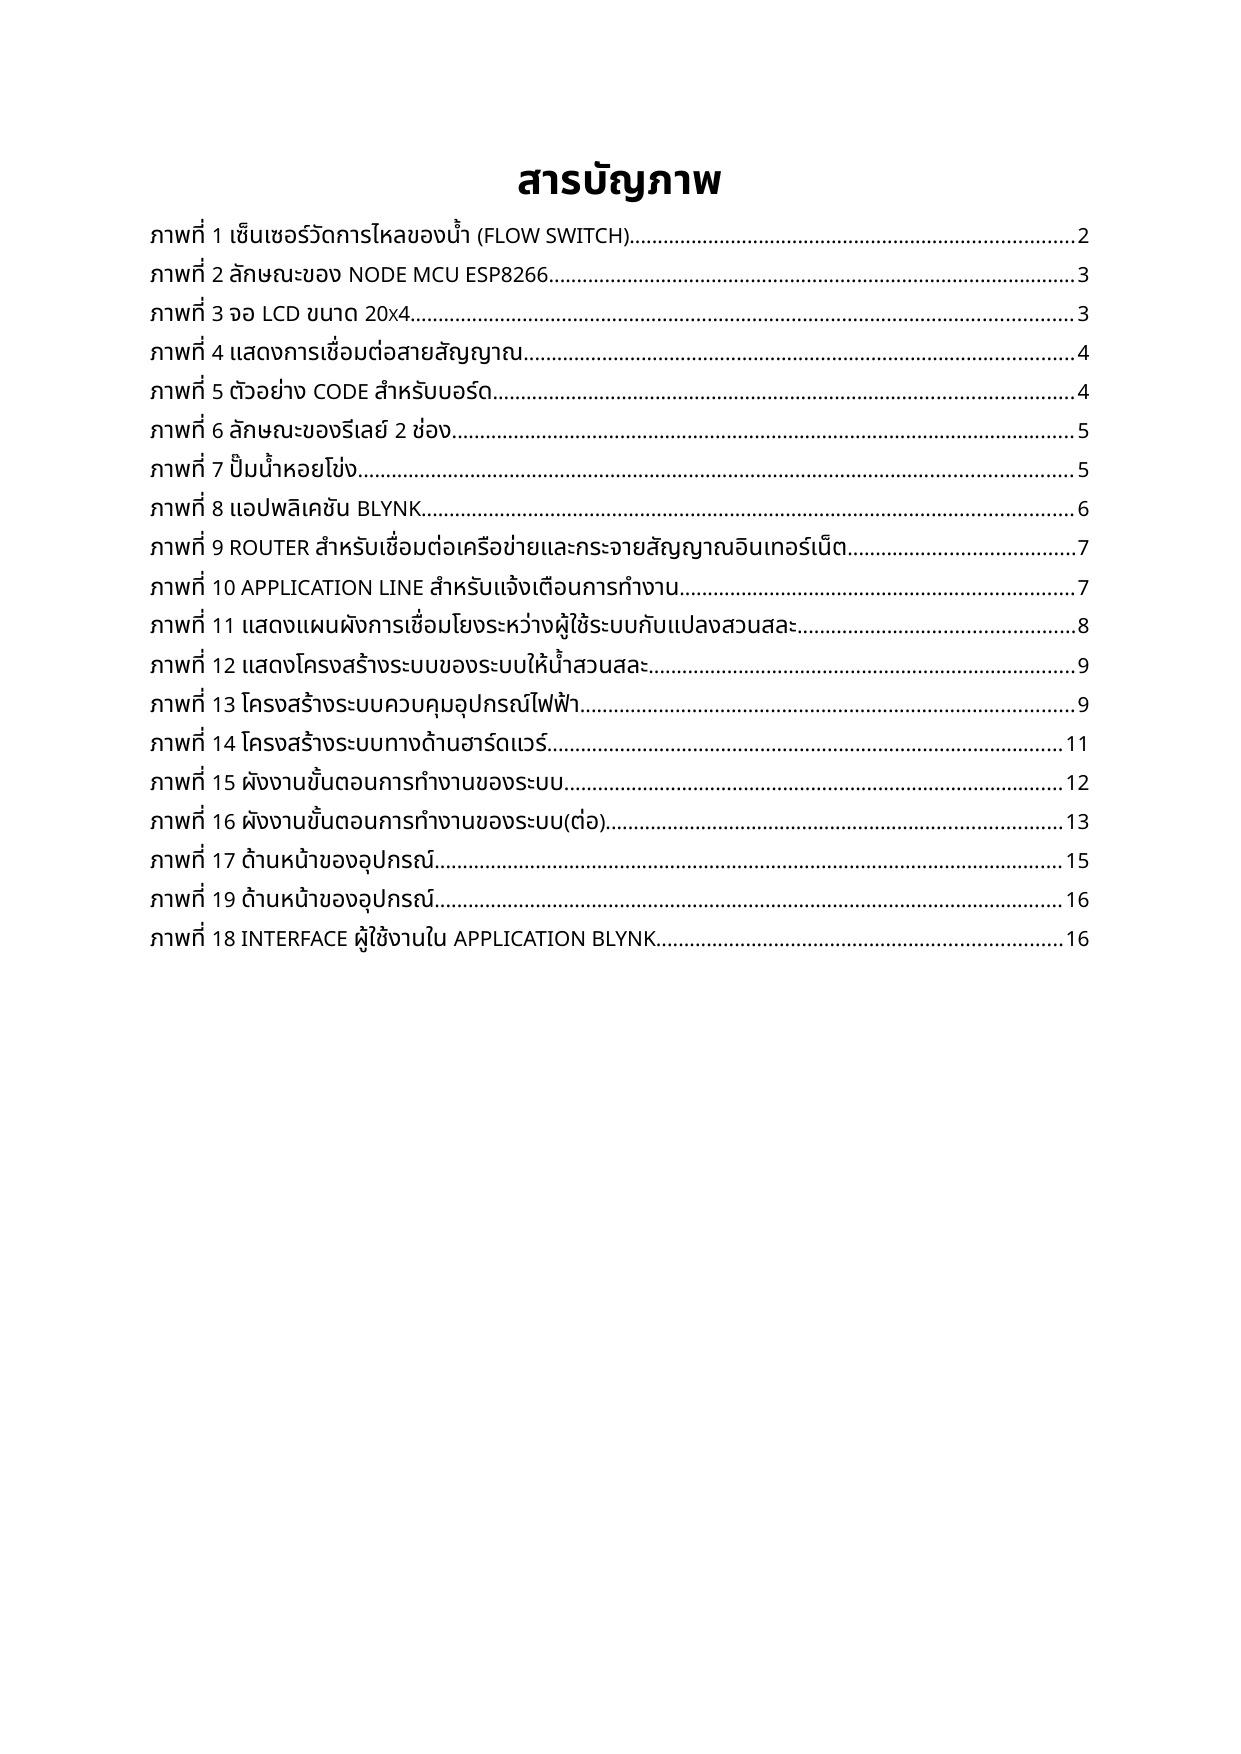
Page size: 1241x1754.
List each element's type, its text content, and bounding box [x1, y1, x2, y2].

text ภาพที่ 8 แอปพลิเคชัน BLYNK 6 [150, 491, 1090, 528]
text ภาพที่ 1 เซ็นเซอร์วัดการไหลของน้ำ (FLOW SWITCH) 2 [150, 218, 1090, 254]
subtitle สารบัญภาพ [150, 150, 1090, 213]
text ภาพที่ 14 โครงสร้างระบบทางด้านฮาร์ดแวร์ 11 [150, 726, 1090, 762]
text ภาพที่ 5 ตัวอย่าง CODE สำหรับบอร์ด 4 [150, 374, 1090, 410]
text ภาพที่ 16 ผังงานขั้นตอนการทำงานของระบบ(ต่อ) 13 [150, 804, 1090, 840]
text ภาพที่ 11 แสดงแผนผังการเชื่อมโยงระหว่างผู้ใช้ระบบกับแปลงสวนสละ 8 [150, 608, 1090, 645]
text ภาพที่ 13 โครงสร้างระบบควบคุมอุปกรณ์ไฟฟ้า 9 [150, 687, 1090, 723]
text ภาพที่ 10 APPLICATION LINE สำหรับแจ้งเตือนการทำงาน 7 [150, 569, 1090, 606]
text ภาพที่ 6 ลักษณะของรีเลย์ 2 ช่อง 5 [150, 413, 1090, 449]
text ภาพที่ 15 ผังงานขั้นตอนการทำงานของระบบ 12 [150, 765, 1090, 801]
text ภาพที่ 3 จอ LCD ขนาด 20x4 3 [150, 296, 1090, 332]
text ภาพที่ 4 แสดงการเชื่อมต่อสายสัญญาณ 4 [150, 335, 1090, 371]
text ภาพที่ 17 ด้านหน้าของอุปกรณ์ 15 [150, 843, 1090, 879]
text ภาพที่ 9 ROUTER สำหรับเชื่อมต่อเครือข่ายและกระจายสัญญาณอินเทอร์เน็ต 7 [150, 530, 1090, 567]
text ภาพที่ 7 ปั๊มน้ำหอยโข่ง 5 [150, 452, 1090, 488]
text ภาพที่ 18 INTERFACE ผู้ใช้งานใน APPLICATION BLYNK 16 [150, 921, 1090, 957]
text ภาพที่ 2 ลักษณะของ NODE MCU ESP8266 3 [150, 257, 1090, 293]
text ภาพที่ 19 ด้านหน้าของอุปกรณ์ 16 [150, 882, 1090, 918]
text ภาพที่ 12 แสดงโครงสร้างระบบของระบบให้น้ำสวนสละ 9 [150, 648, 1090, 684]
